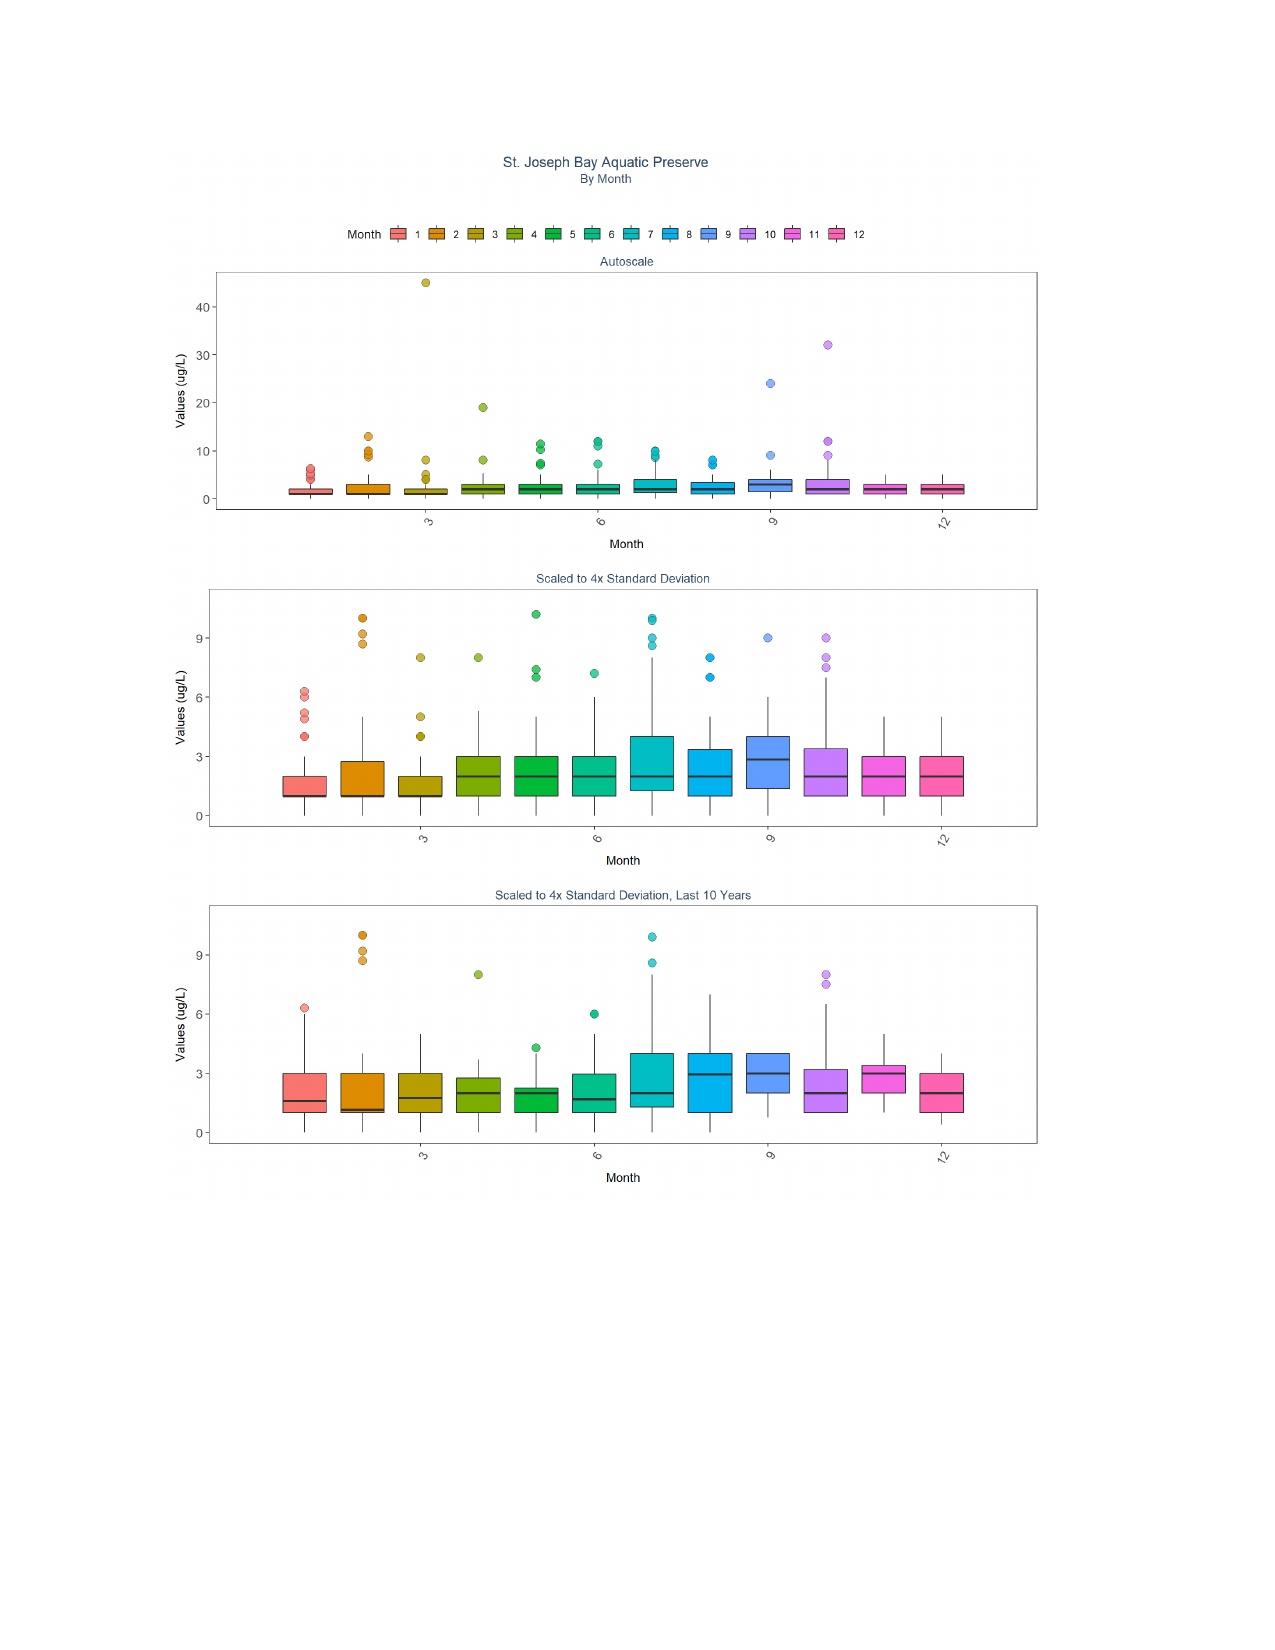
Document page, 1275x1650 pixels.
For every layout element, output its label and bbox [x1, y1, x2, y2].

picture [168, 150, 1044, 1200]
